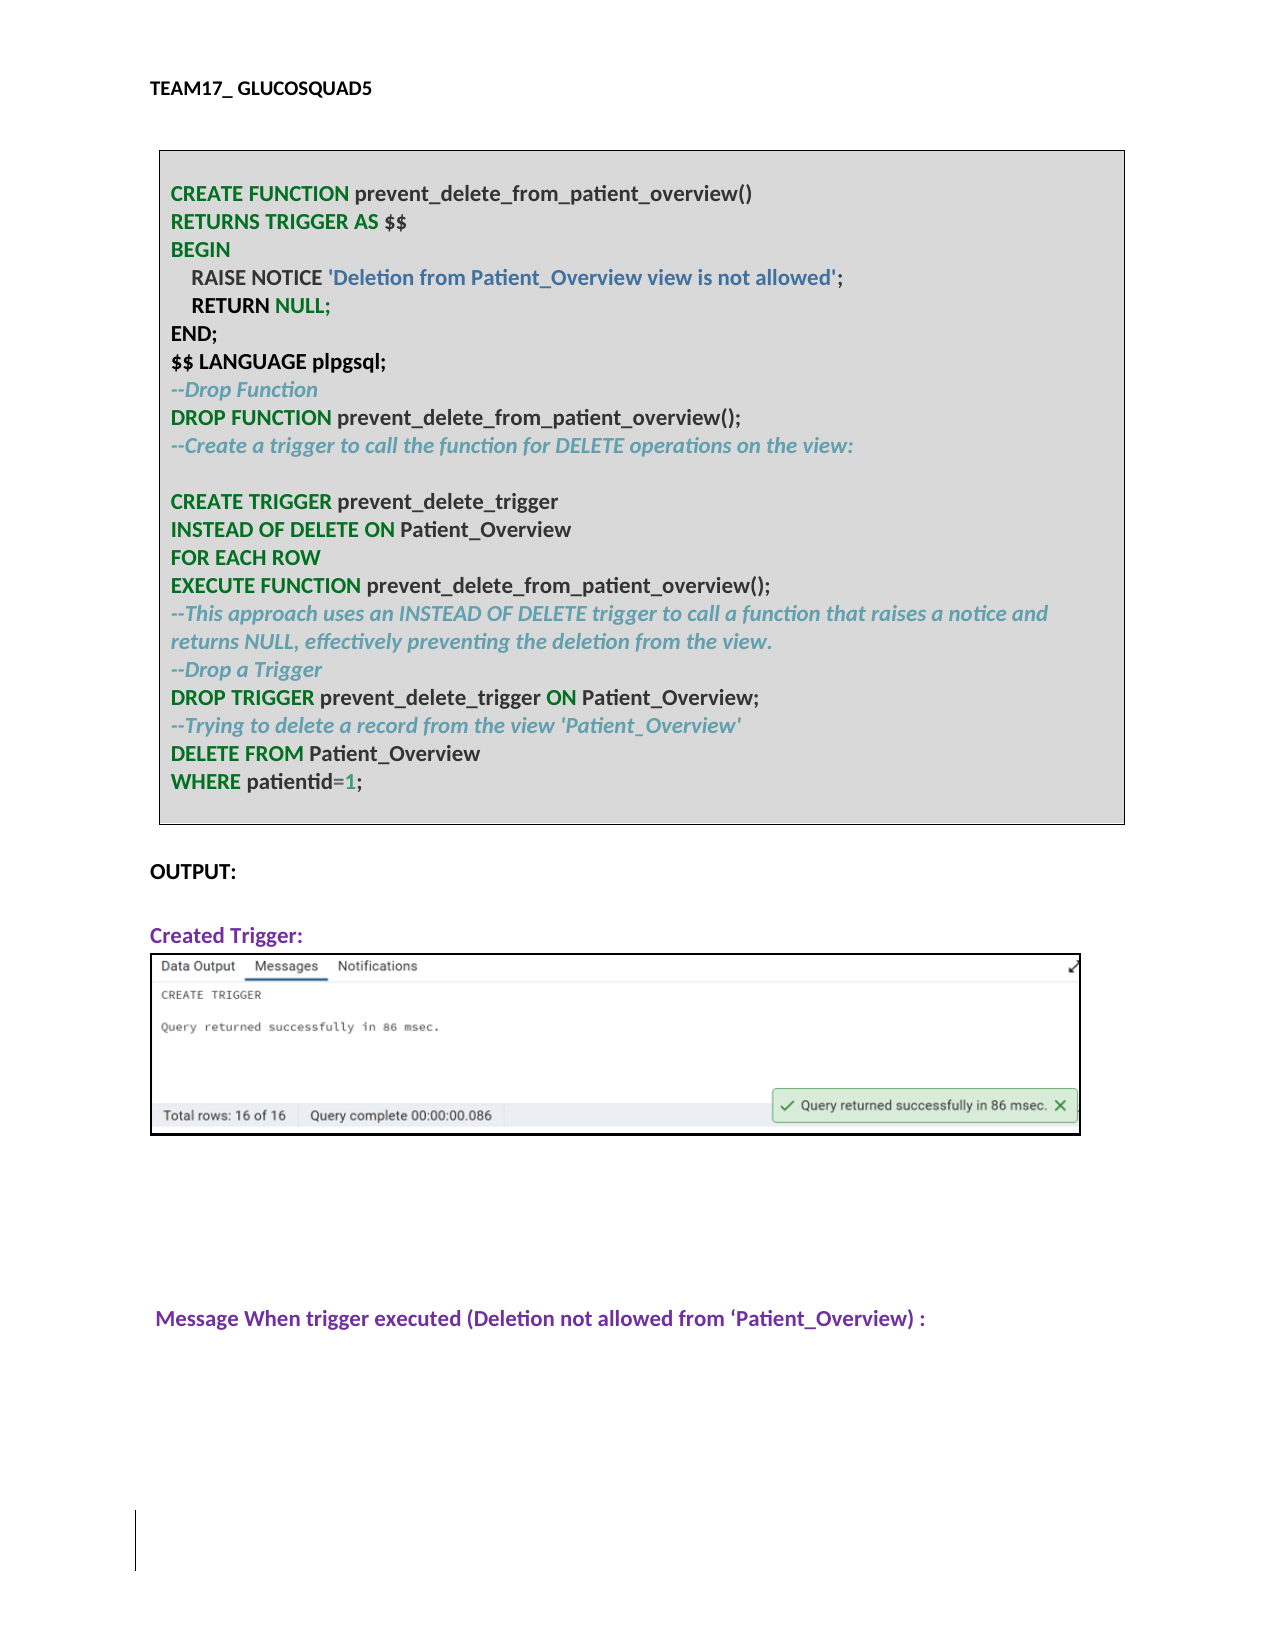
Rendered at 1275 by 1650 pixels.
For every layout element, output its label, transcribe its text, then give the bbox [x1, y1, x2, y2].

text OUTPUT: [150, 857, 1125, 885]
text Created Trigger: [150, 921, 1125, 949]
picture [152, 955, 1079, 1133]
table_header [160, 151, 1124, 823]
text Message When trigger executed (Deletion not allowed from ‘Patient_Overview) : [150, 1304, 1125, 1332]
